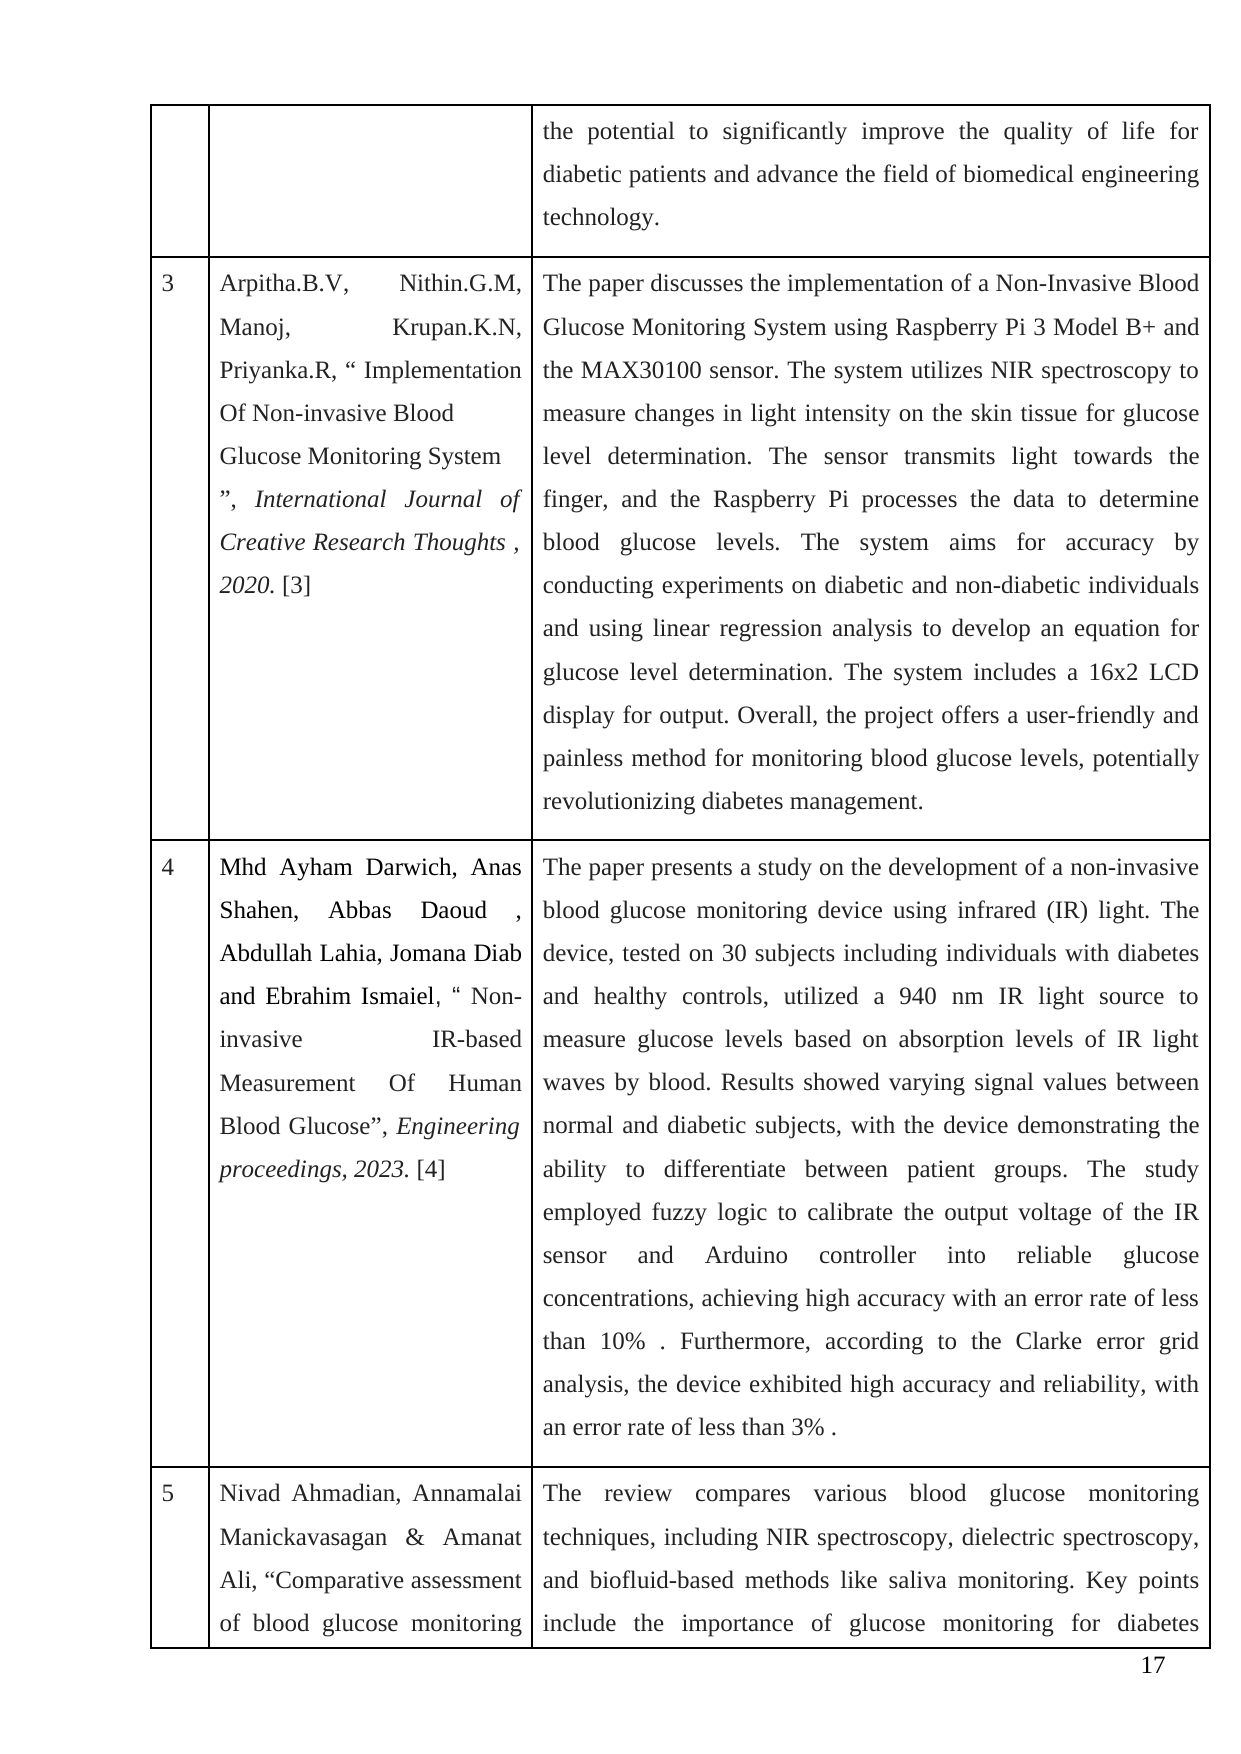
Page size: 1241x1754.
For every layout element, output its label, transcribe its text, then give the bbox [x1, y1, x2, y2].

table_cell Arpitha.B.V, Nithin.G.M, Manoj, Krupan.K.N, Priyanka.R, “ Implementation Of Non-invasive Blood Glucose Monitoring System ”, International Journal of Creative Research Thoughts , 2020. [3] [210, 258, 531, 839]
table_cell The paper discusses the implementation of a Non-Invasive Blood Glucose Monitoring System using Raspberry Pi 3 Model B+ and the MAX30100 sensor. The system utilizes NIR spectroscopy to measure changes in light intensity on the skin tissue for glucose level determination. The sensor transmits light towards the finger, and the Raspberry Pi processes the data to determine blood glucose levels. The system aims for accuracy by conducting experiments on diabetic and non-diabetic individuals and using linear regression analysis to develop an equation for glucose level determination. The system includes a 16x2 LCD display for output. Overall, the project offers a user-friendly and painless method for monitoring blood glucose levels, potentially revolutionizing diabetes management. [533, 258, 1209, 839]
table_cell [210, 106, 531, 256]
table_cell 3 [152, 258, 208, 839]
table_cell 4 [152, 841, 208, 1466]
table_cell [533, 106, 1209, 256]
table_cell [210, 1468, 531, 1647]
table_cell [533, 1468, 1209, 1647]
table_cell The paper presents a study on the development of a non-invasive blood glucose monitoring device using infrared (IR) light. The device, tested on 30 subjects including individuals with diabetes and healthy controls, utilized a 940 nm IR light source to measure glucose levels based on absorption levels of IR light waves by blood. Results showed varying signal values between normal and diabetic subjects, with the device demonstrating the ability to differentiate between patient groups. The study employed fuzzy logic to calibrate the output voltage of the IR sensor and Arduino controller into reliable glucose concentrations, achieving high accuracy with an error rate of less than 10% . Furthermore, according to the Clarke error grid analysis, the device exhibited high accuracy and reliability, with an error rate of less than 3% . [533, 841, 1209, 1466]
table_cell 5 [152, 1468, 208, 1647]
table_cell 2 [152, 106, 208, 256]
table_cell Mhd Ayham Darwich, Anas Shahen, Abbas Daoud , Abdullah Lahia, Jomana Diab and Ebrahim Ismaiel, “ Non- invasive IR-based Measurement Of Human Blood Glucose”, Engineering proceedings, 2023. [4] [210, 841, 531, 1466]
